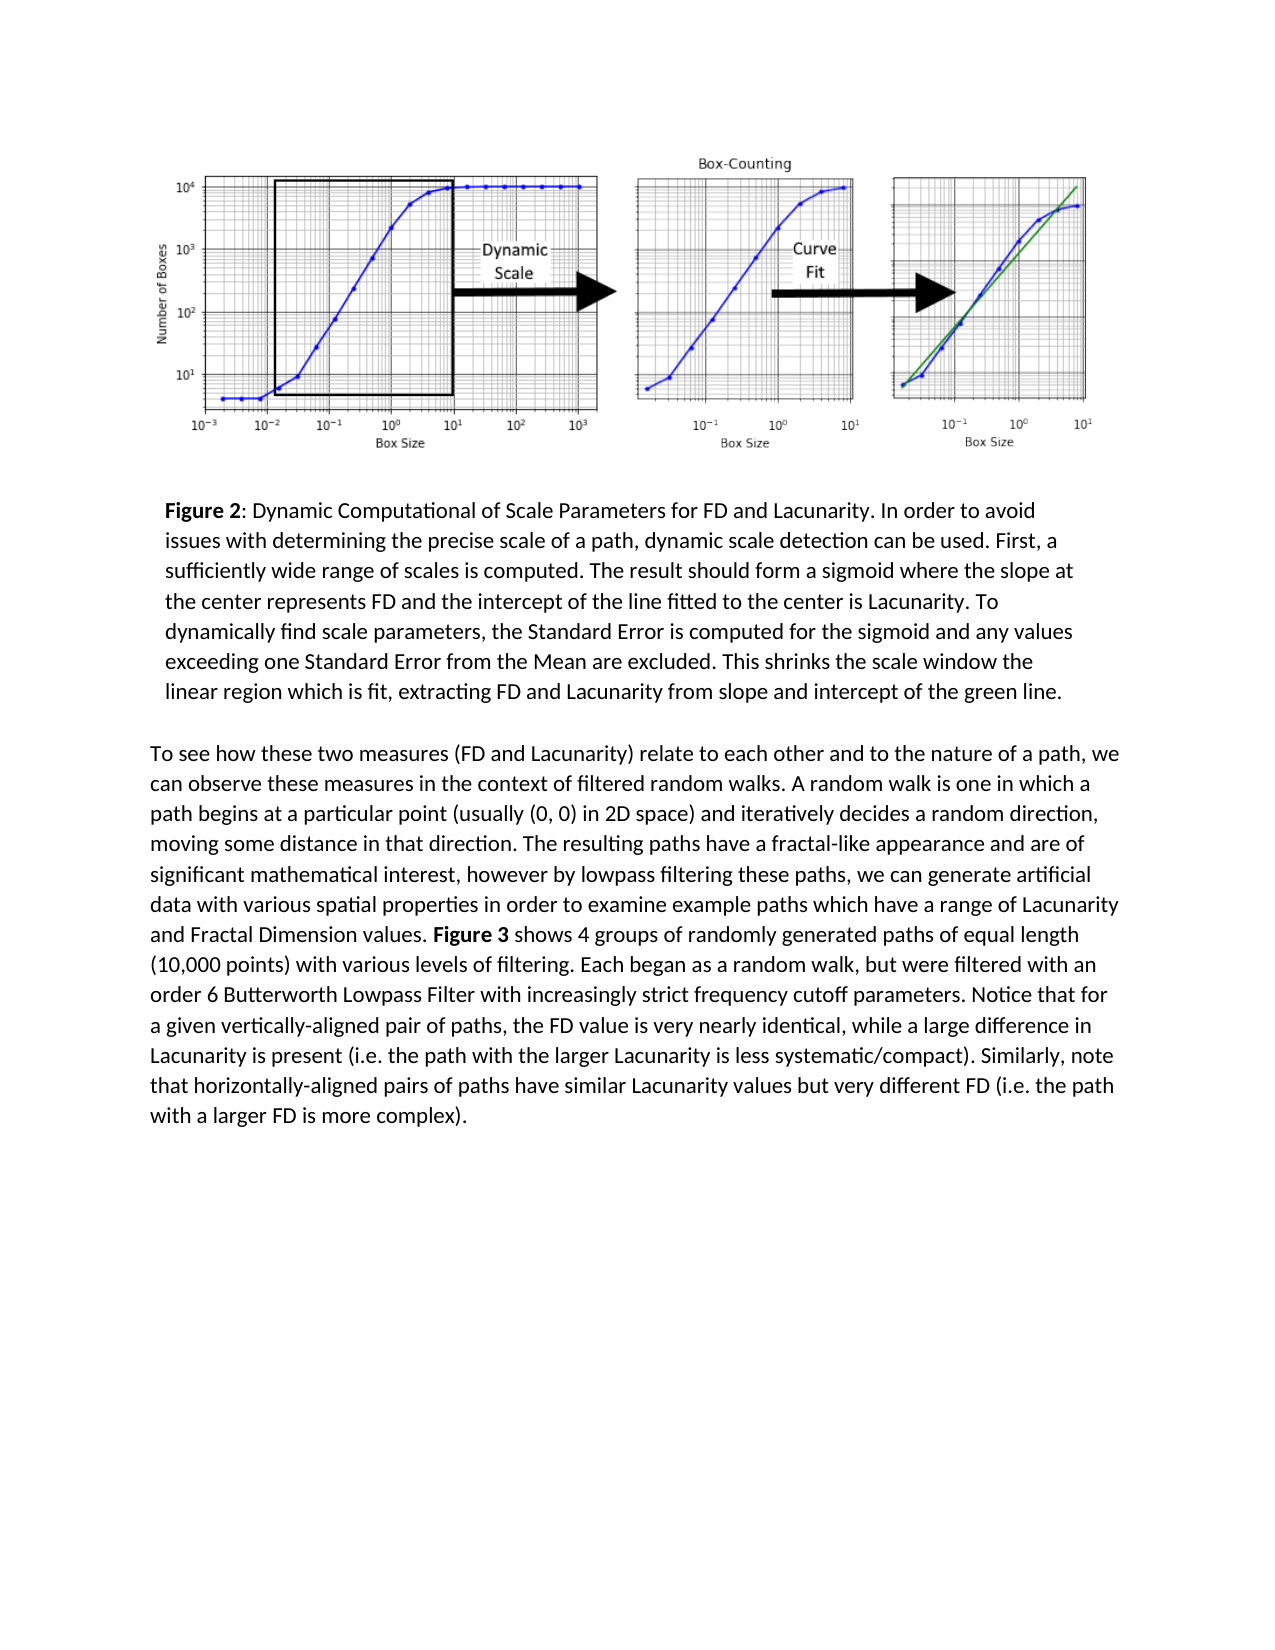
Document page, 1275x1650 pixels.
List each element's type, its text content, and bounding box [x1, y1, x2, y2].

text To see how these two measures (FD and Lacunarity) relate to each other and to the nature of a path, we can observe these measures in the context of filtered random walks. A random walk is one in which a path begins at a particular point (usually (0, 0) in 2D space) and iteratively decides a random direction, moving some distance in that direction. The resulting paths have a fractal-like appearance and are of significant mathematical interest, however by lowpass filtering these paths, we can generate artificial data with various spatial properties in order to examine example paths which have a range of Lacunarity and Fractal Dimension values. Figure 3 shows 4 groups of randomly generated paths of equal length (10,000 points) with various levels of filtering. Each began as a random walk, but were filtered with an order 6 Butterworth Lowpass Filter with increasingly strict frequency cutoff parameters. Notice that for a given vertically-aligned pair of paths, the FD value is very nearly identical, while a large difference in Lacunarity is present (i.e. the path with the larger Lacunarity is less systematic/compact). Similarly, note that horizontally-aligned pairs of paths have similar Lacunarity values but very different FD (i.e. the path with a larger FD is more complex). [150, 739, 1125, 1129]
picture [150, 150, 1125, 470]
